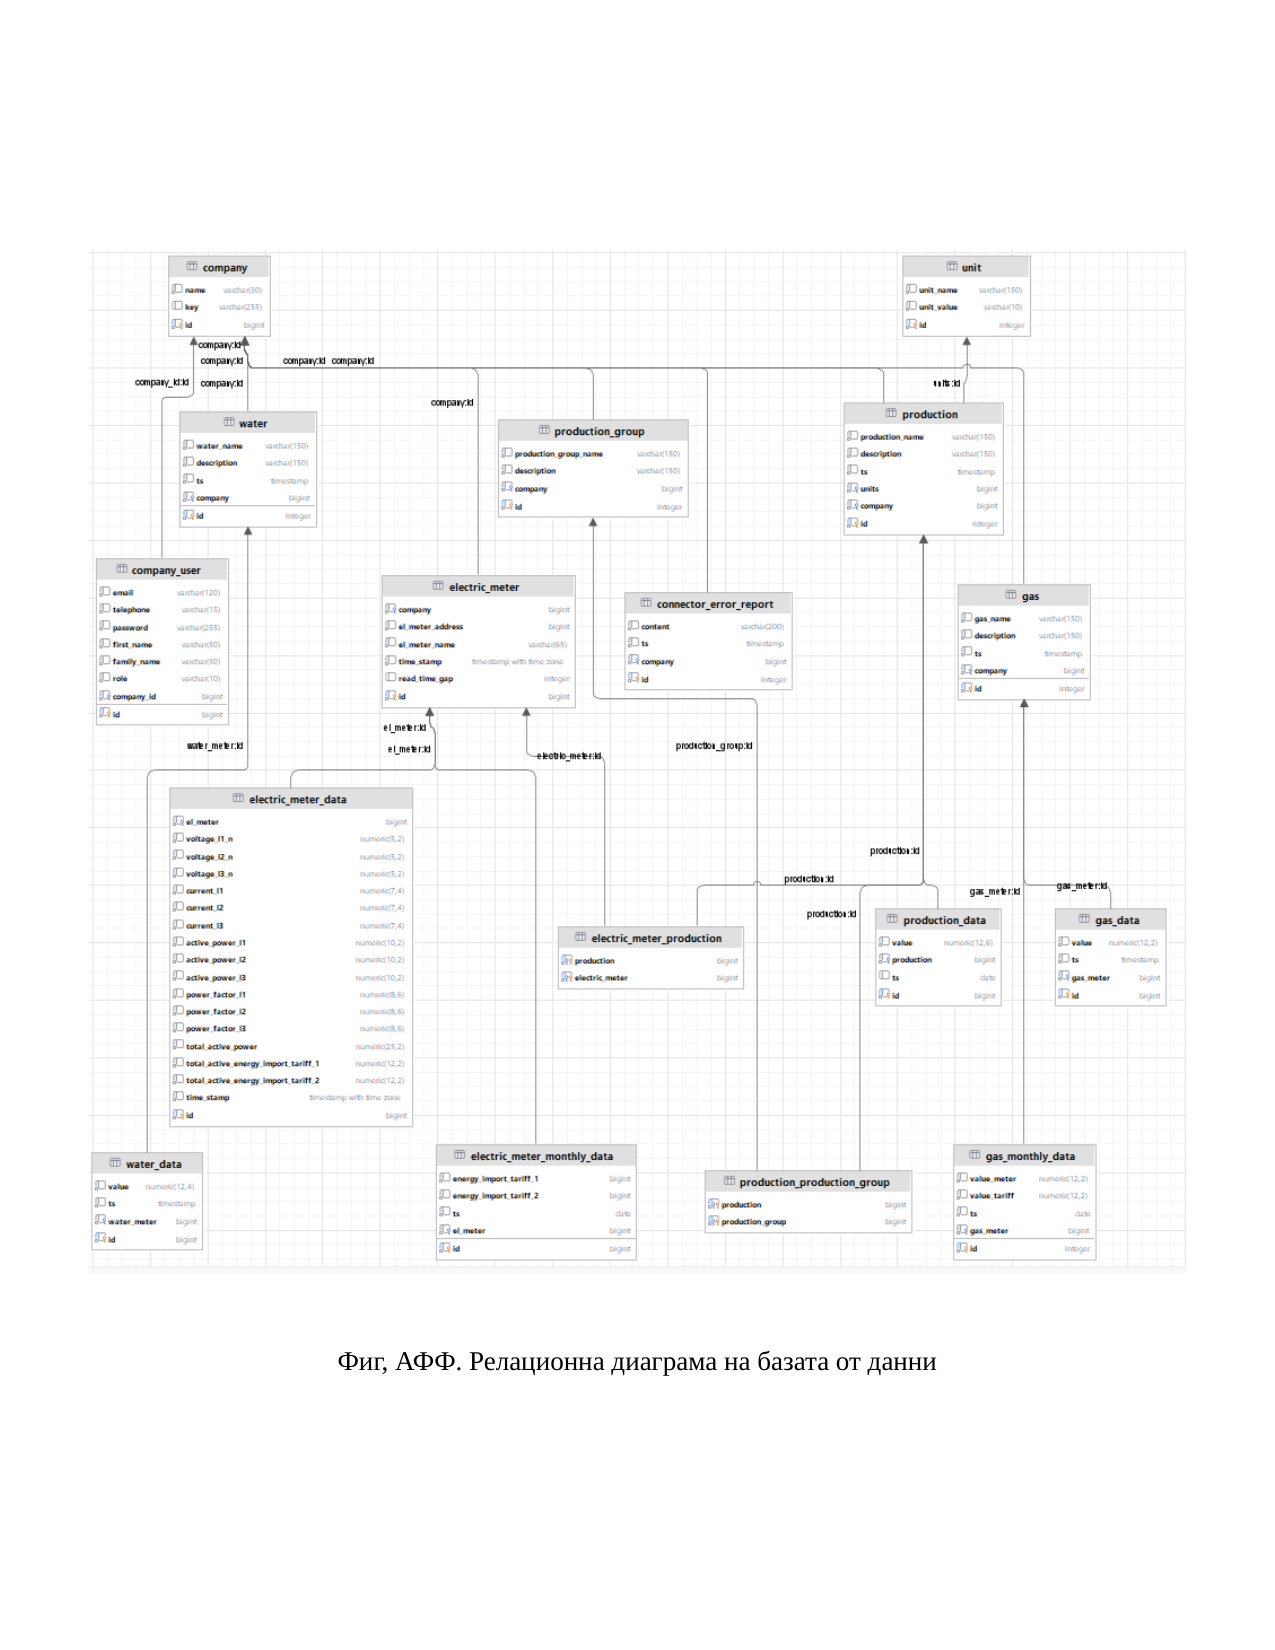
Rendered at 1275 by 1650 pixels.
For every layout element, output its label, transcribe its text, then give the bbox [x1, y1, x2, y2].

text Фиг, АФФ. Релационна диаграма на базата от данни [150, 1344, 1125, 1376]
picture [88, 250, 1187, 1273]
